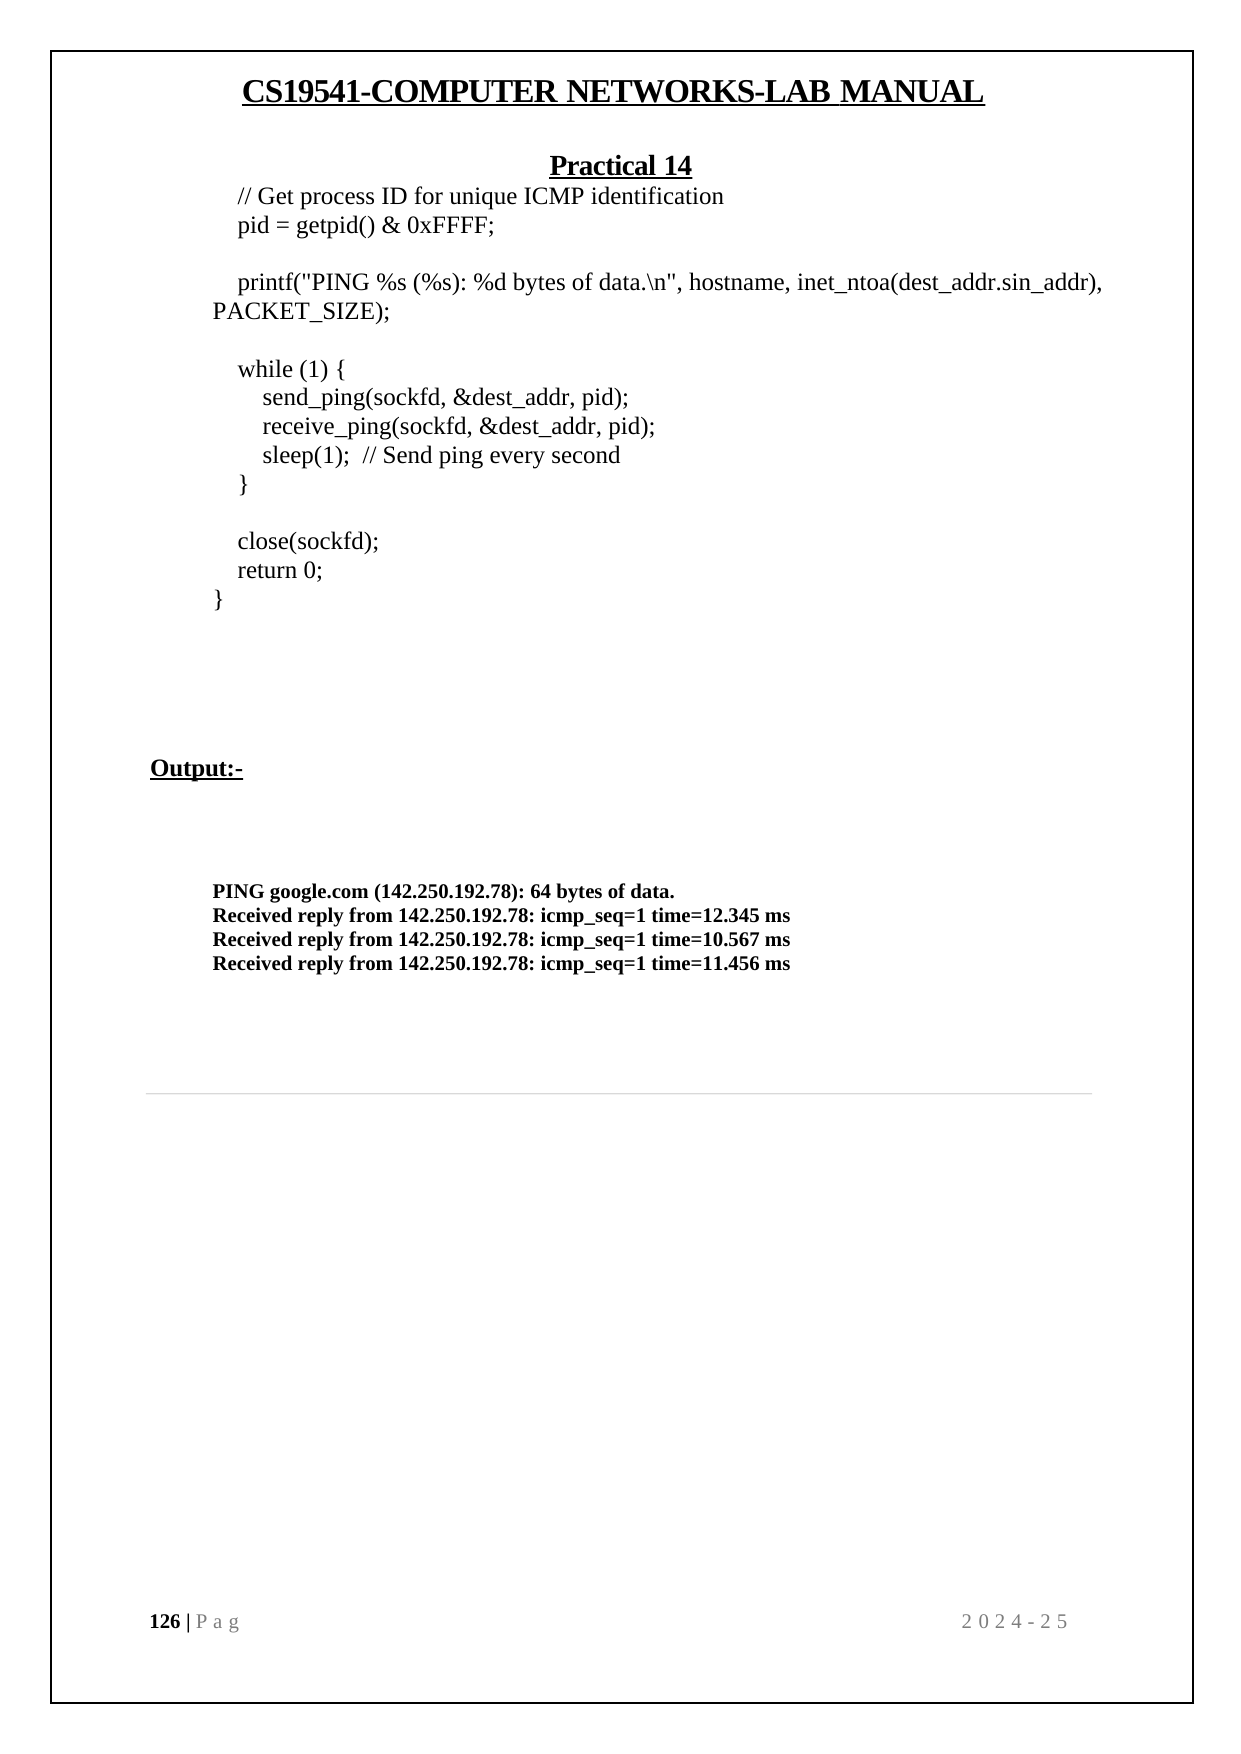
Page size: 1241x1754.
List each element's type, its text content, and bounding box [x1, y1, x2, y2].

text PING google.com (142.250.192.78): 64 bytes of data. [212, 878, 1192, 903]
text close(sockfd); [212, 526, 1192, 555]
text receive_ping(sockfd, &dest_addr, pid); [212, 411, 1192, 440]
text Received reply from 142.250.192.78: icmp_seq=1 time=11.456 ms [212, 951, 1192, 975]
text while (1) { [212, 354, 1192, 382]
text } [212, 469, 1192, 497]
text Output:- [150, 753, 1192, 782]
text } [212, 584, 1192, 612]
text send_ping(sockfd, &dest_addr, pid); [212, 382, 1192, 411]
text sleep(1); // Send ping every second [212, 440, 1192, 469]
text printf("PING %s (%s): %d bytes of data.\n", hostname, inet_ntoa(dest_addr.sin_addr), PACKET_SIZE); [212, 267, 1192, 325]
text return 0; [212, 555, 1192, 584]
text pid = getpid() & 0xFFFF; [212, 210, 1192, 239]
text Received reply from 142.250.192.78: icmp_seq=1 time=10.567 ms [212, 927, 1192, 951]
text // Get process ID for unique ICMP identification [212, 181, 1192, 210]
text Received reply from 142.250.192.78: icmp_seq=1 time=12.345 ms [212, 903, 1192, 927]
